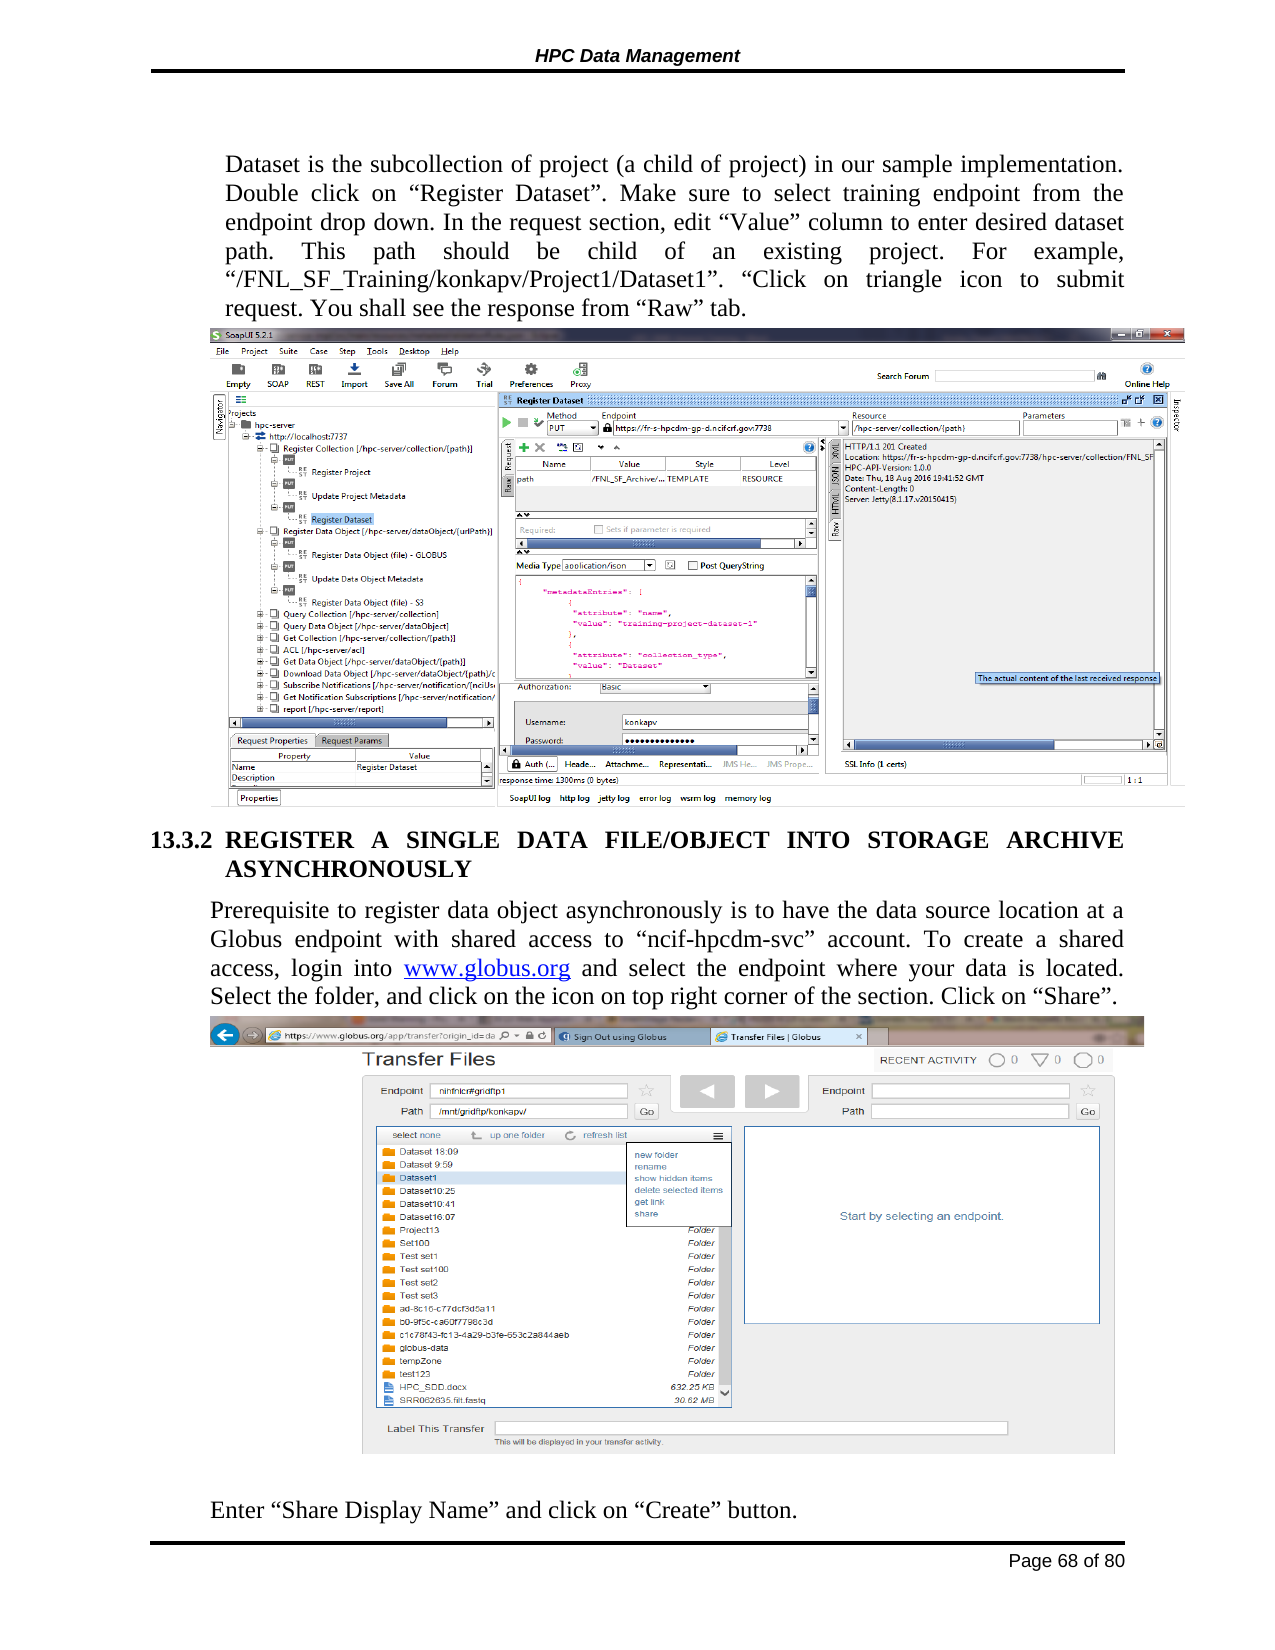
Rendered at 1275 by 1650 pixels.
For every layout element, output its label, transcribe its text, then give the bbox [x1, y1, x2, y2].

text Prerequisite to register data object asynchronously is to have the data source location at a Globus endpoint with shared access to “ncif-hpcdm-svc” account. To create a shared access, login into www.globus.org and select the endpoint where your data is located. Select the folder, and click on the icon on top right corner of the section. Click on “Share”. [210, 895, 1125, 1010]
text Enter “Share Display Name” and click on “Create” button. [210, 1495, 1125, 1524]
picture [218, 1030, 232, 1040]
picture [210, 328, 1185, 807]
subtitle Register a single data file/object into storage archive asynchronously [150, 825, 1125, 883]
picture [210, 1016, 1145, 1454]
text Dataset is the subcollection of project (a child of project) in our sample implementation. Double click on “Register Dataset”. Make sure to select training endpoint from the endpoint drop down. In the request section, edit “Value” column to enter desired dataset path. This path should be child of an existing project. For example, “/FNL_SF_Training/konkapv/Project1/Dataset1”. “Click on triangle icon to submit request. You shall see the response from “Raw” tab. [225, 149, 1125, 322]
